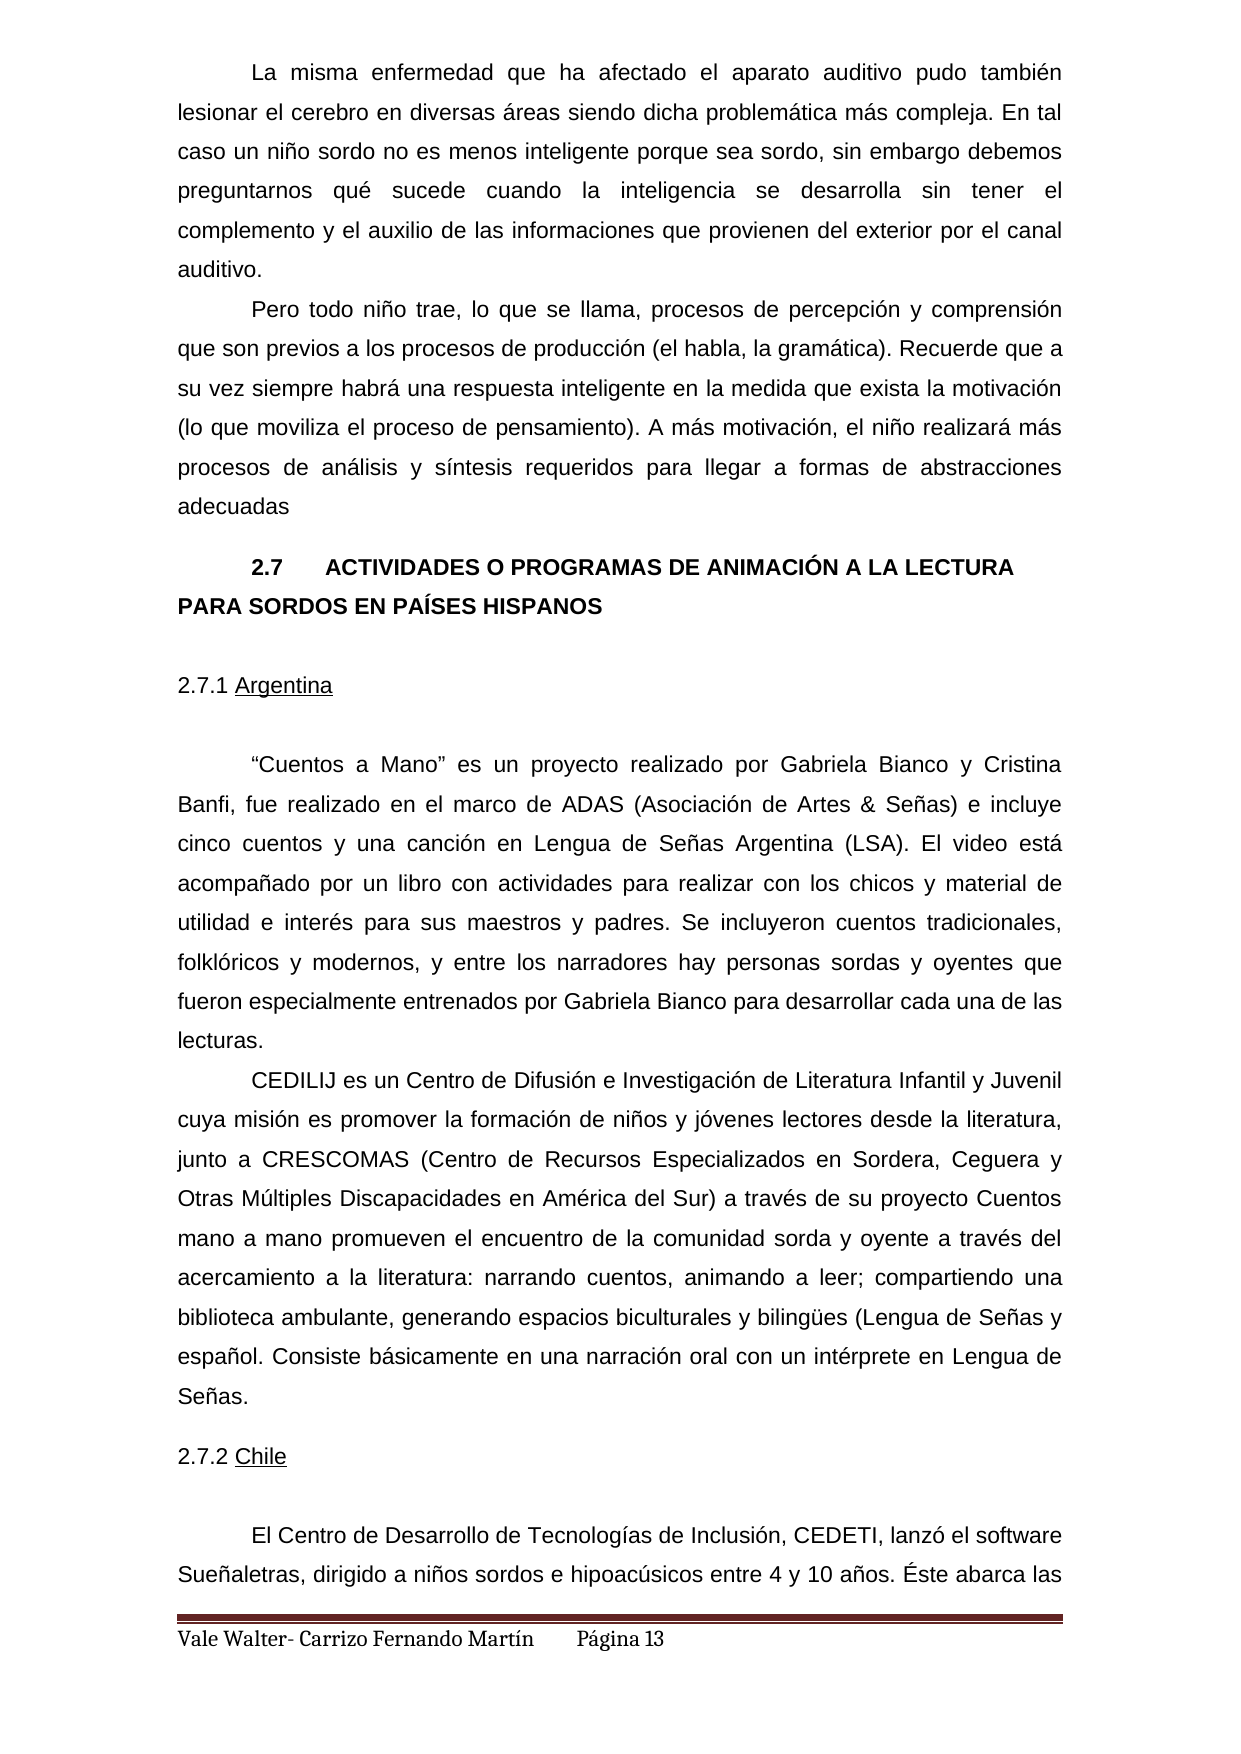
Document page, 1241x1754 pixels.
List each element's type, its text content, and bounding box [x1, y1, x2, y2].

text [177, 1522, 1063, 1588]
text “Cuentos a Mano” es un proyecto realizado por Gabriela Bianco y Cristina Banfi, fue realizado en el marco de ADAS (Asociación de Artes & Señas) e incluye cinco cuentos y una canción en Lengua de Señas Argentina (LSA). El video está acompañado por un libro con actividades para realizar con los chicos y material de utilidad e interés para sus maestros y padres. Se incluyeron cuentos tradicionales, folklóricos y modernos, y entre los narradores hay personas sordas y oyentes que fueron especialmente entrenados por Gabriela Bianco para desarrollar cada una de las lecturas. [177, 751, 1063, 1054]
text La misma enfermedad que ha afectado el aparato auditivo pudo también lesionar el cerebro en diversas áreas siendo dicha problemática más compleja. En tal caso un niño sordo no es menos inteligente porque sea sordo, sin embargo debemos preguntarnos qué sucede cuando la inteligencia se desarrolla sin tener el complemento y el auxilio de las informaciones que provienen del exterior por el canal auditivo. [177, 59, 1063, 283]
text 2.7.2 Chile [177, 1443, 1063, 1469]
text 2.7 ACTIVIDADES O PROGRAMAS DE ANIMACIÓN A LA LECTURA PARA SORDOS EN PAÍSES HISPANOS [177, 554, 1063, 619]
text 2.7.1 Argentina [177, 672, 1063, 698]
text Pero todo niño trae, lo que se llama, procesos de percepción y comprensión que son previos a los procesos de producción (el habla, la gramática). Recuerde que a su vez siempre habrá una respuesta inteligente en la medida que exista la motivación (lo que moviliza el proceso de pensamiento). A más motivación, el niño realizará más procesos de análisis y síntesis requeridos para llegar a formas de abstracciones adecuadas [177, 296, 1063, 520]
text CEDILIJ es un Centro de Difusión e Investigación de Literatura Infantil y Juvenil cuya misión es promover la formación de niños y jóvenes lectores desde la literatura, junto a CRESCOMAS (Centro de Recursos Especializados en Sordera, Ceguera y Otras Múltiples Discapacidades en América del Sur) a través de su proyecto Cuentos mano a mano promueven el encuentro de la comunidad sorda y oyente a través del acercamiento a la literatura: narrando cuentos, animando a leer; compartiendo una biblioteca ambulante, generando espacios biculturales y bilingües (Lengua de Señas y español. Consiste básicamente en una narración oral con un intérprete en Lengua de Señas. [177, 1067, 1063, 1409]
